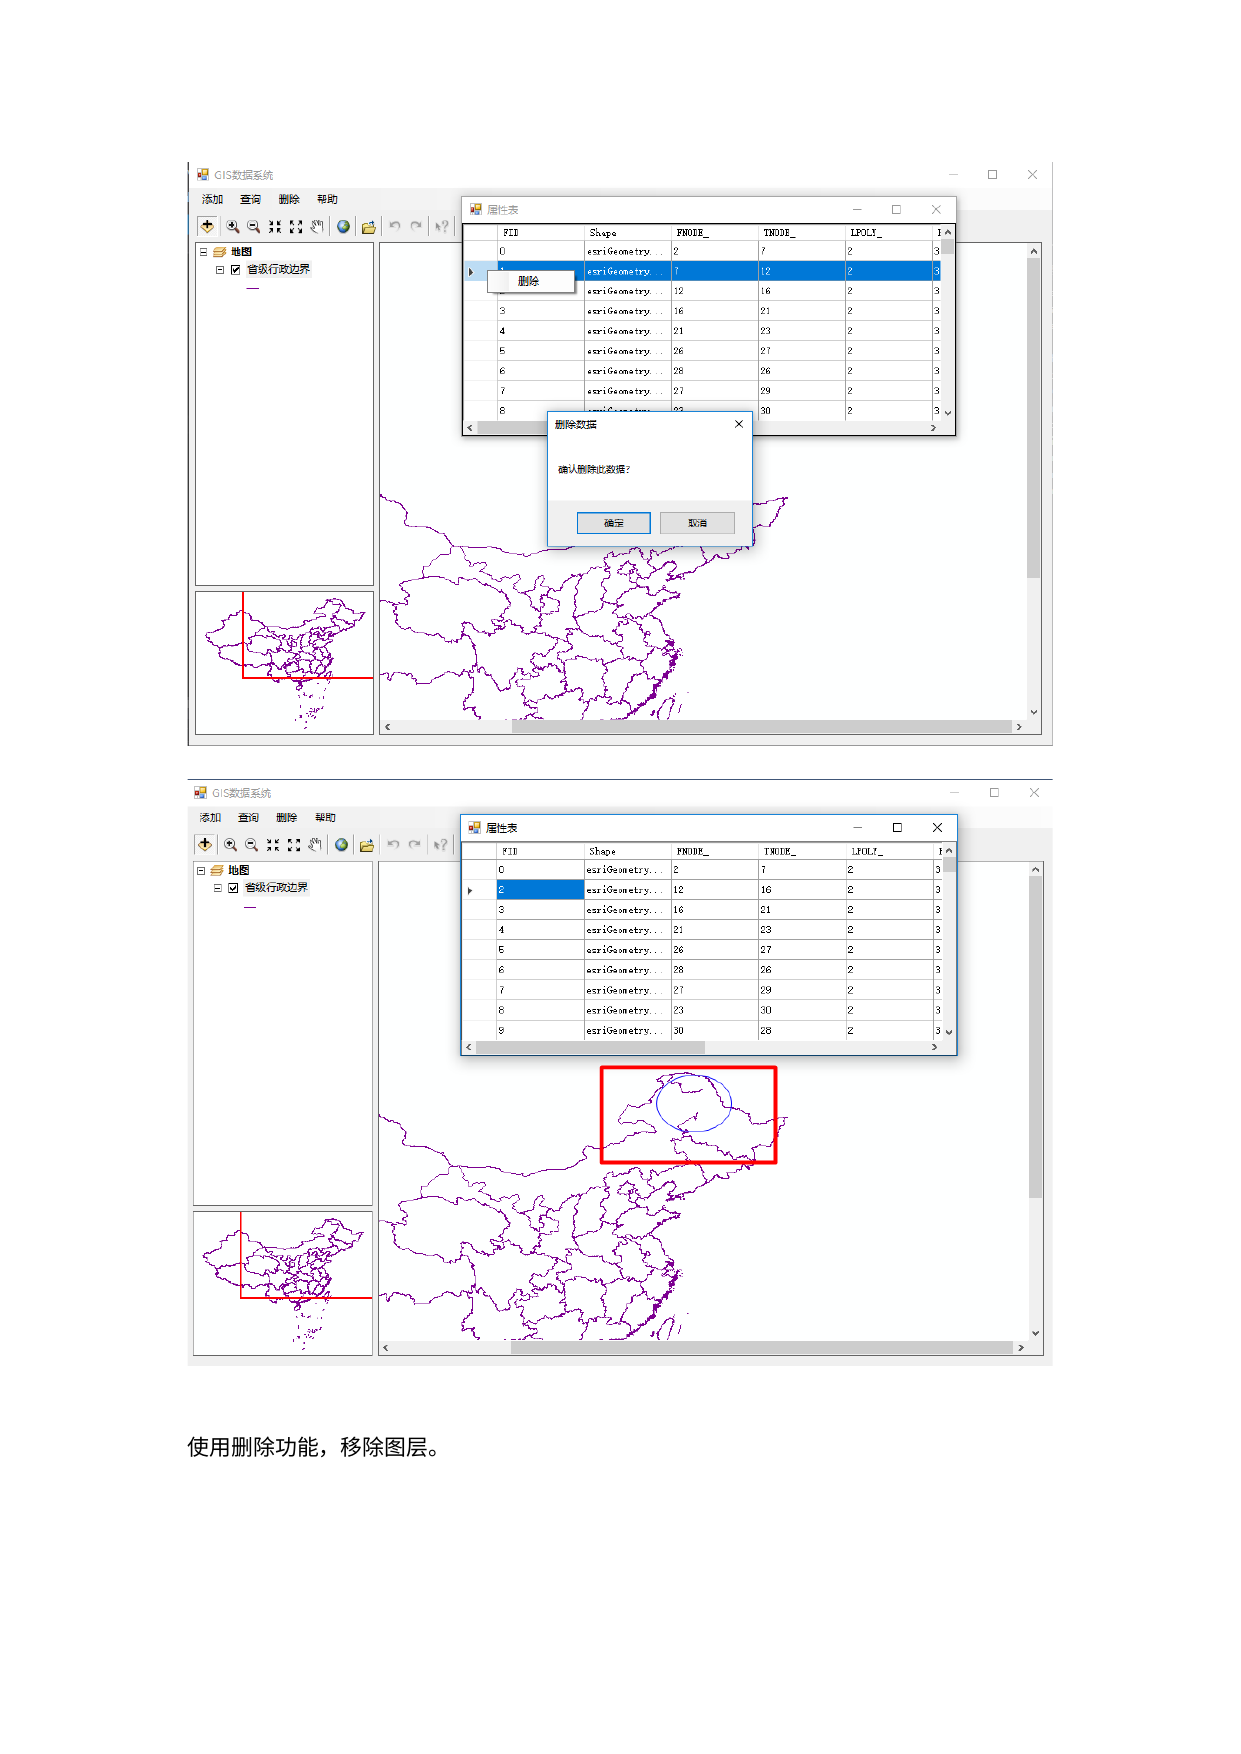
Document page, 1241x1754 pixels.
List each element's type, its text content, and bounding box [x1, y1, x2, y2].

picture [187, 779, 1053, 1366]
text 使用删除功能，移除图层。 [187, 1429, 1053, 1462]
picture [187, 162, 1053, 746]
